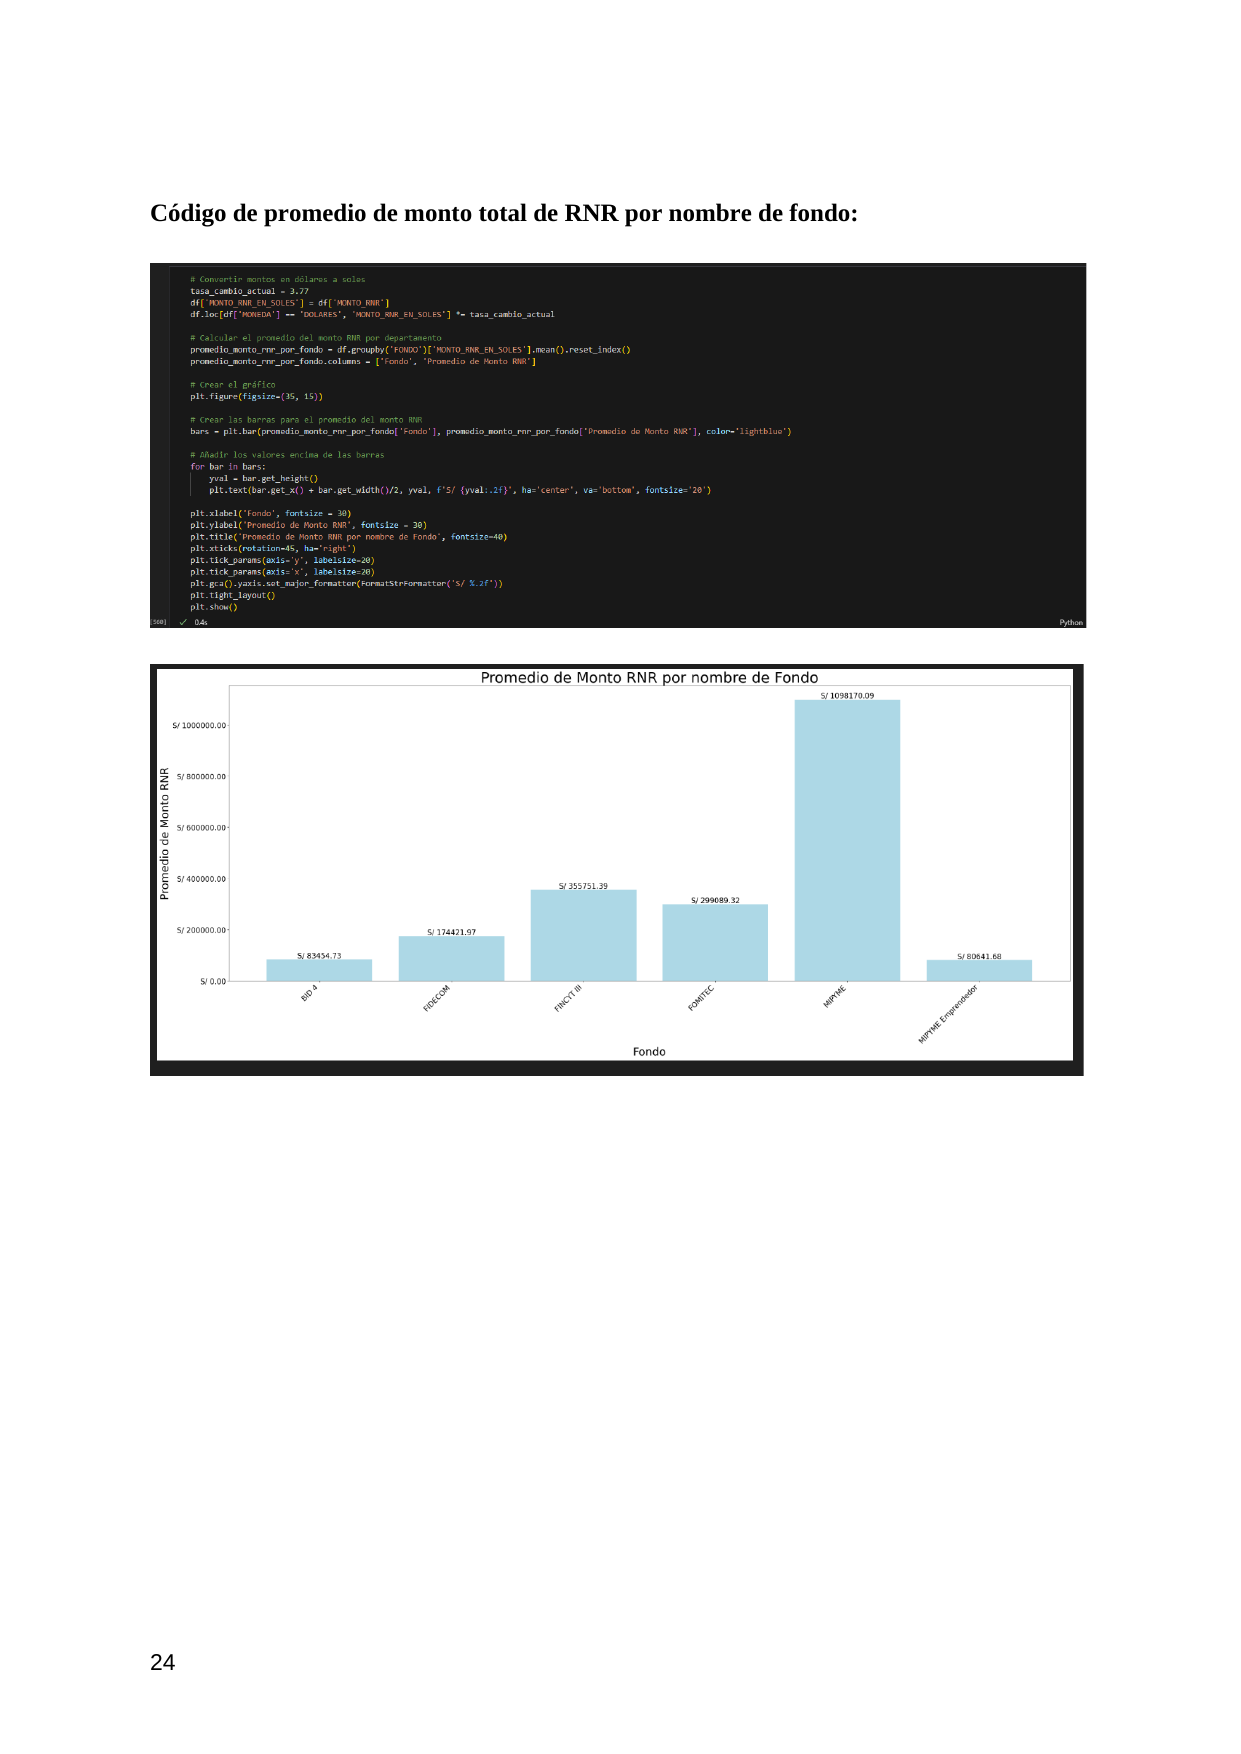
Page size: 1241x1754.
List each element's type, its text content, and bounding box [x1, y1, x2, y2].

picture [150, 664, 1084, 1076]
text Código de promedio de monto total de RNR por nombre de fondo: [150, 198, 1090, 226]
picture [150, 263, 1087, 628]
